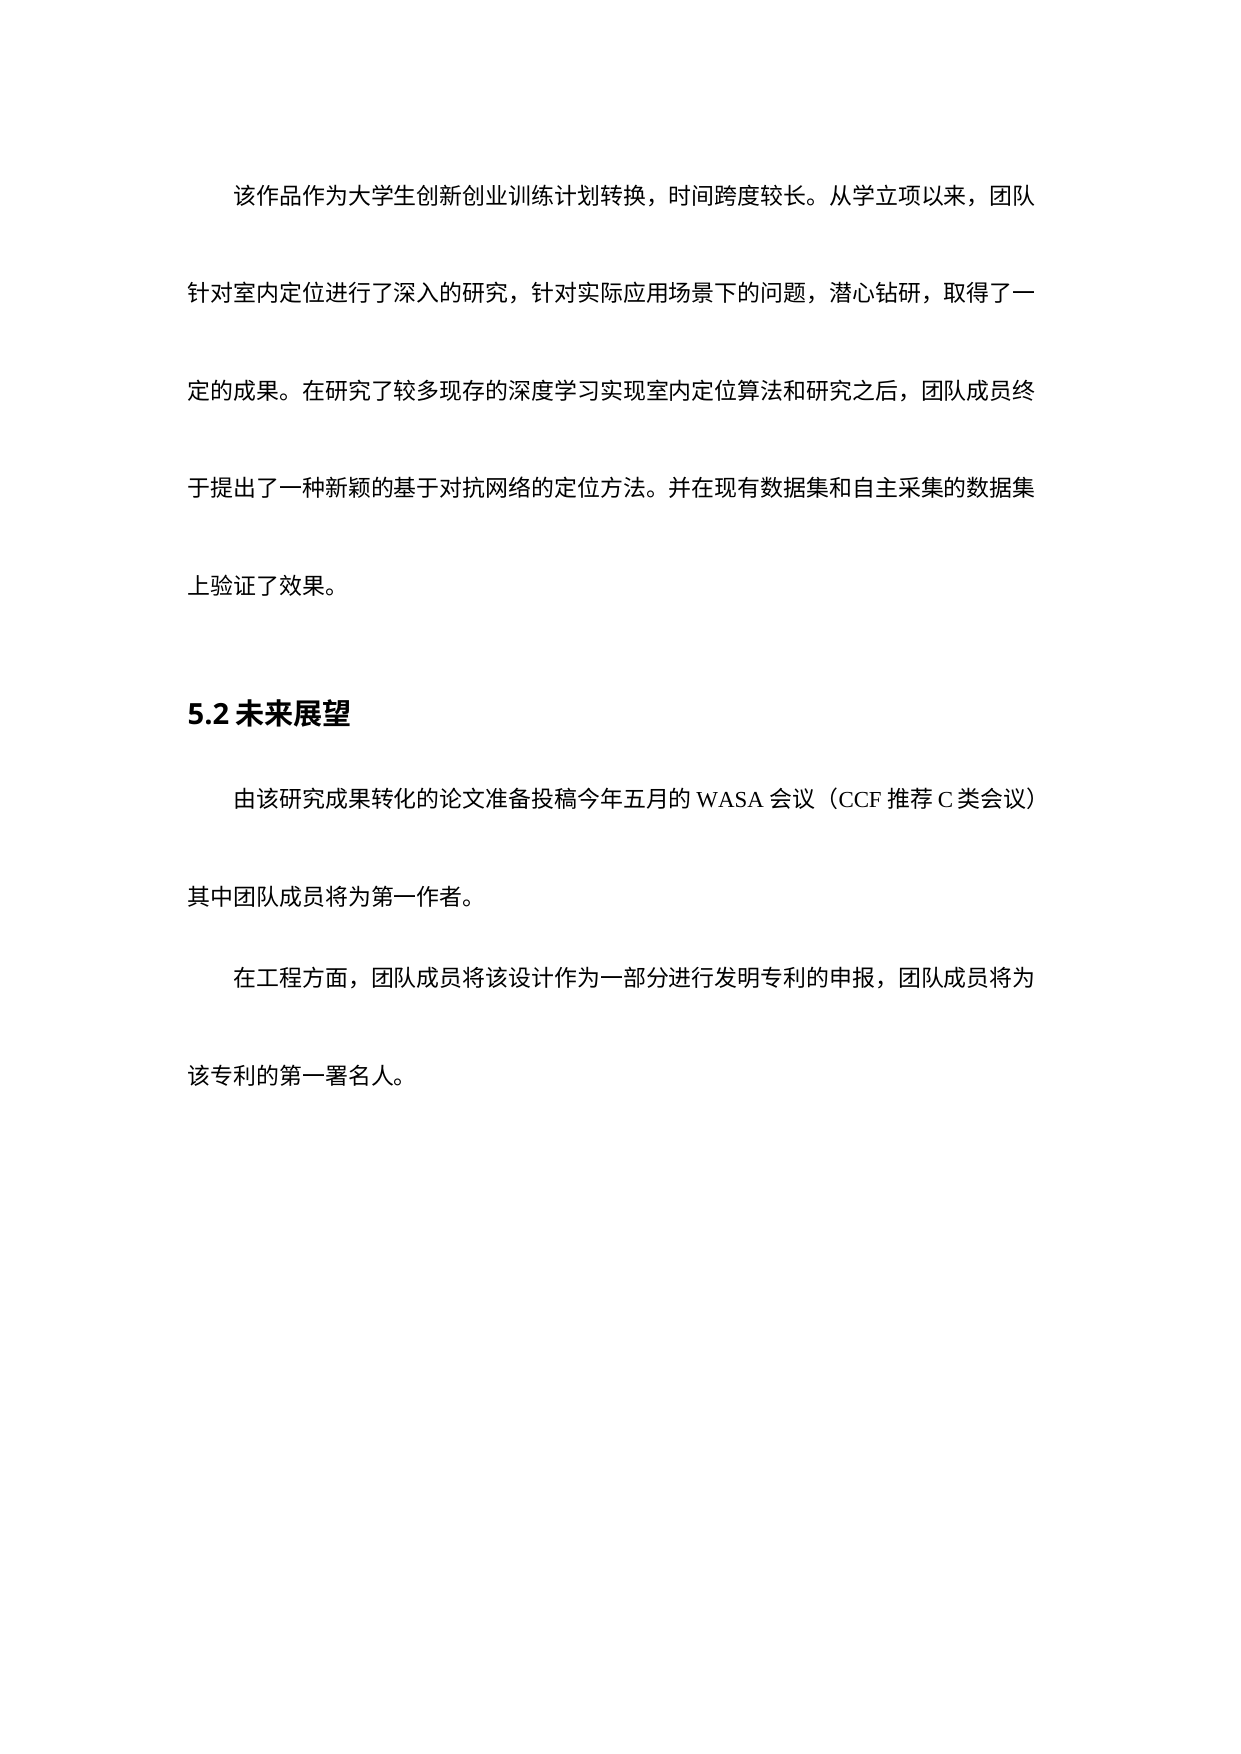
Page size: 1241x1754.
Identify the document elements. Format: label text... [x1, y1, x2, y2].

text 5.2未来展望 [187, 679, 1053, 744]
text 由该研究成果转化的论文准备投稿今年五月的WASA 会议（CCF 推荐C类会议）其中团队成员将为第一作者。 [187, 765, 1053, 928]
text 在工程方面，团队成员将该设计作为一部分进行发明专利的申报，团队成员将为该专利的第一署名人。 [187, 944, 1053, 1107]
text 该作品作为大学生创新创业训练计划转换，时间跨度较长。从学立项以来，团队针对室内定位进行了深入的研究，针对实际应用场景下的问题，潜心钻研，取得了一定的成果。在研究了较多现存的深度学习实现室内定位算法和研究之后，团队成员终于提出了一种新颖的基于对抗网络的定位方法。并在现有数据集和自主采集的数据集上验证了效果。 [187, 162, 1053, 617]
